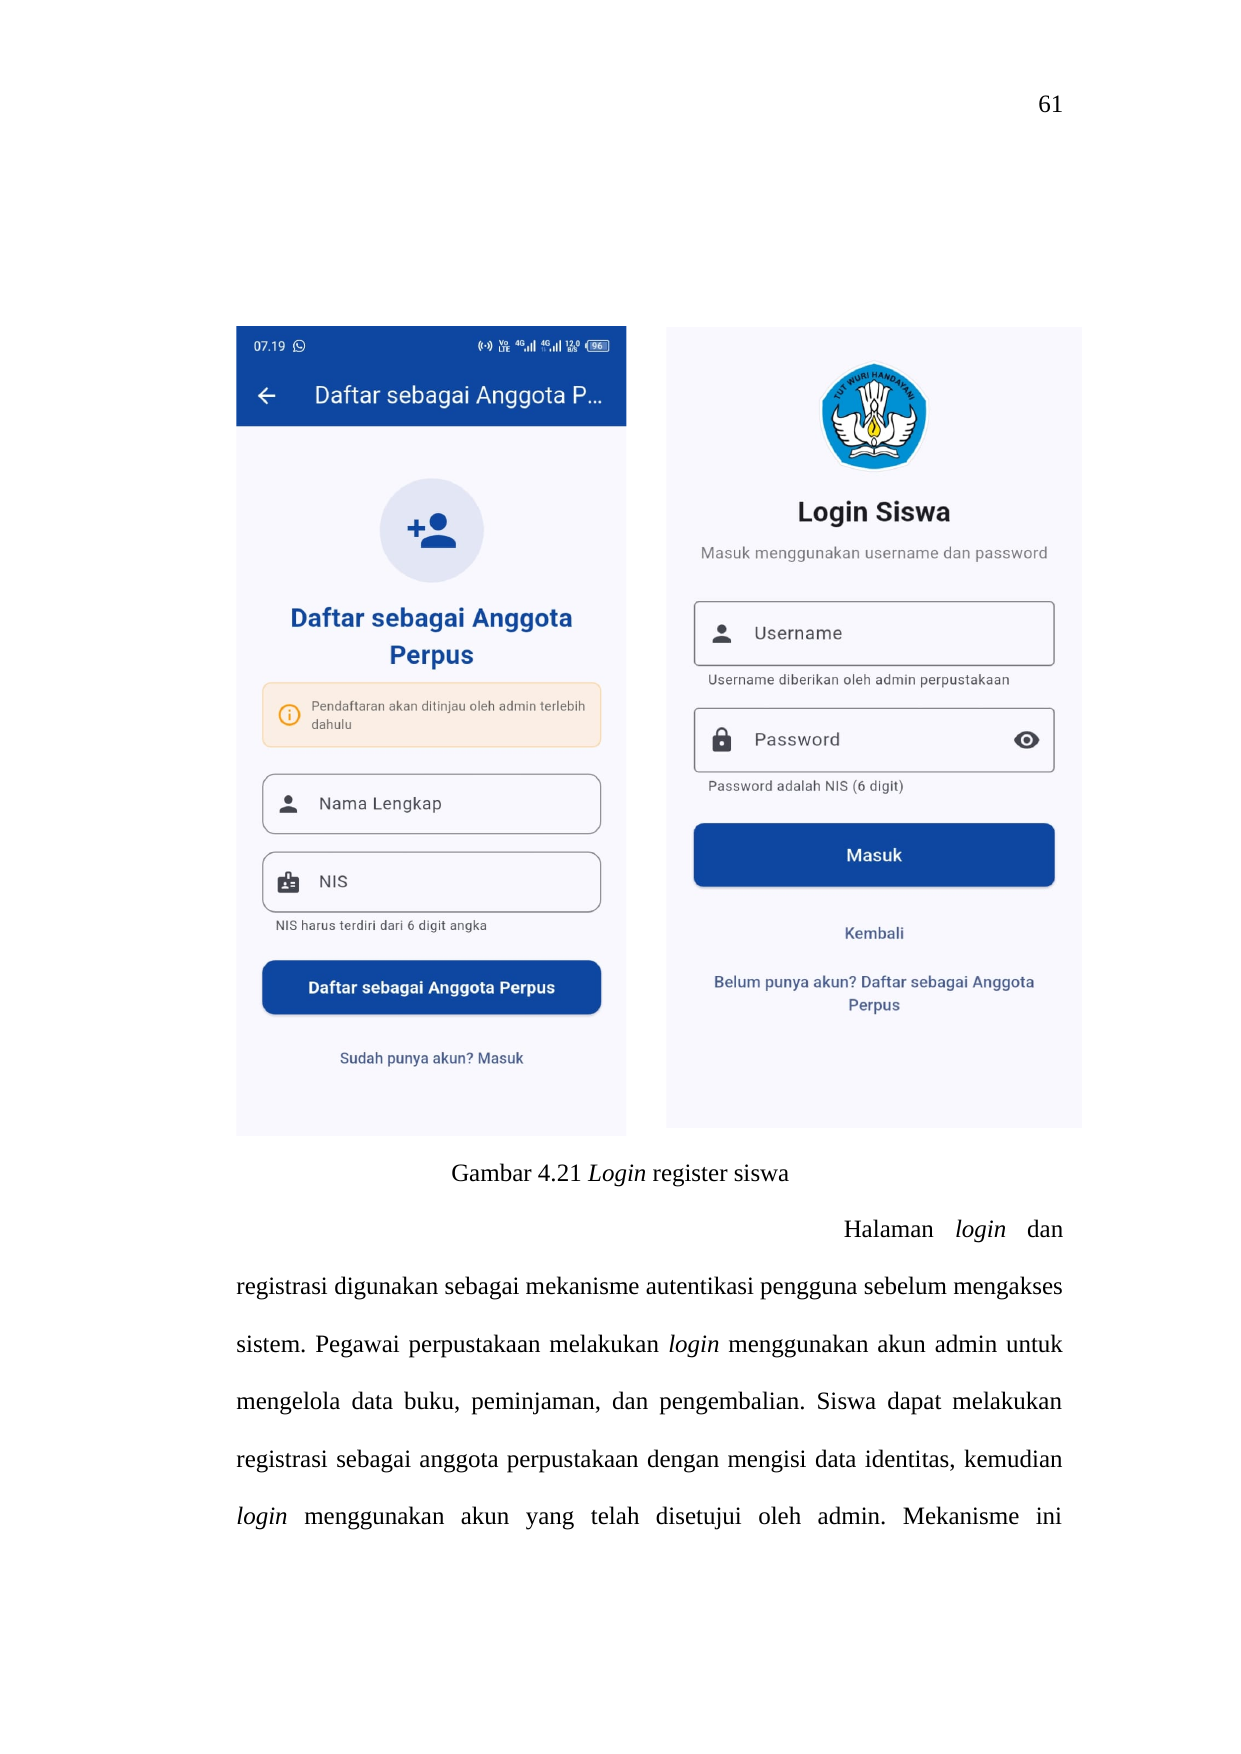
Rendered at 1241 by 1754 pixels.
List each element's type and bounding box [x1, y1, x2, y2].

text [236, 1214, 1063, 1530]
picture [666, 327, 1082, 1128]
picture [236, 326, 627, 1136]
